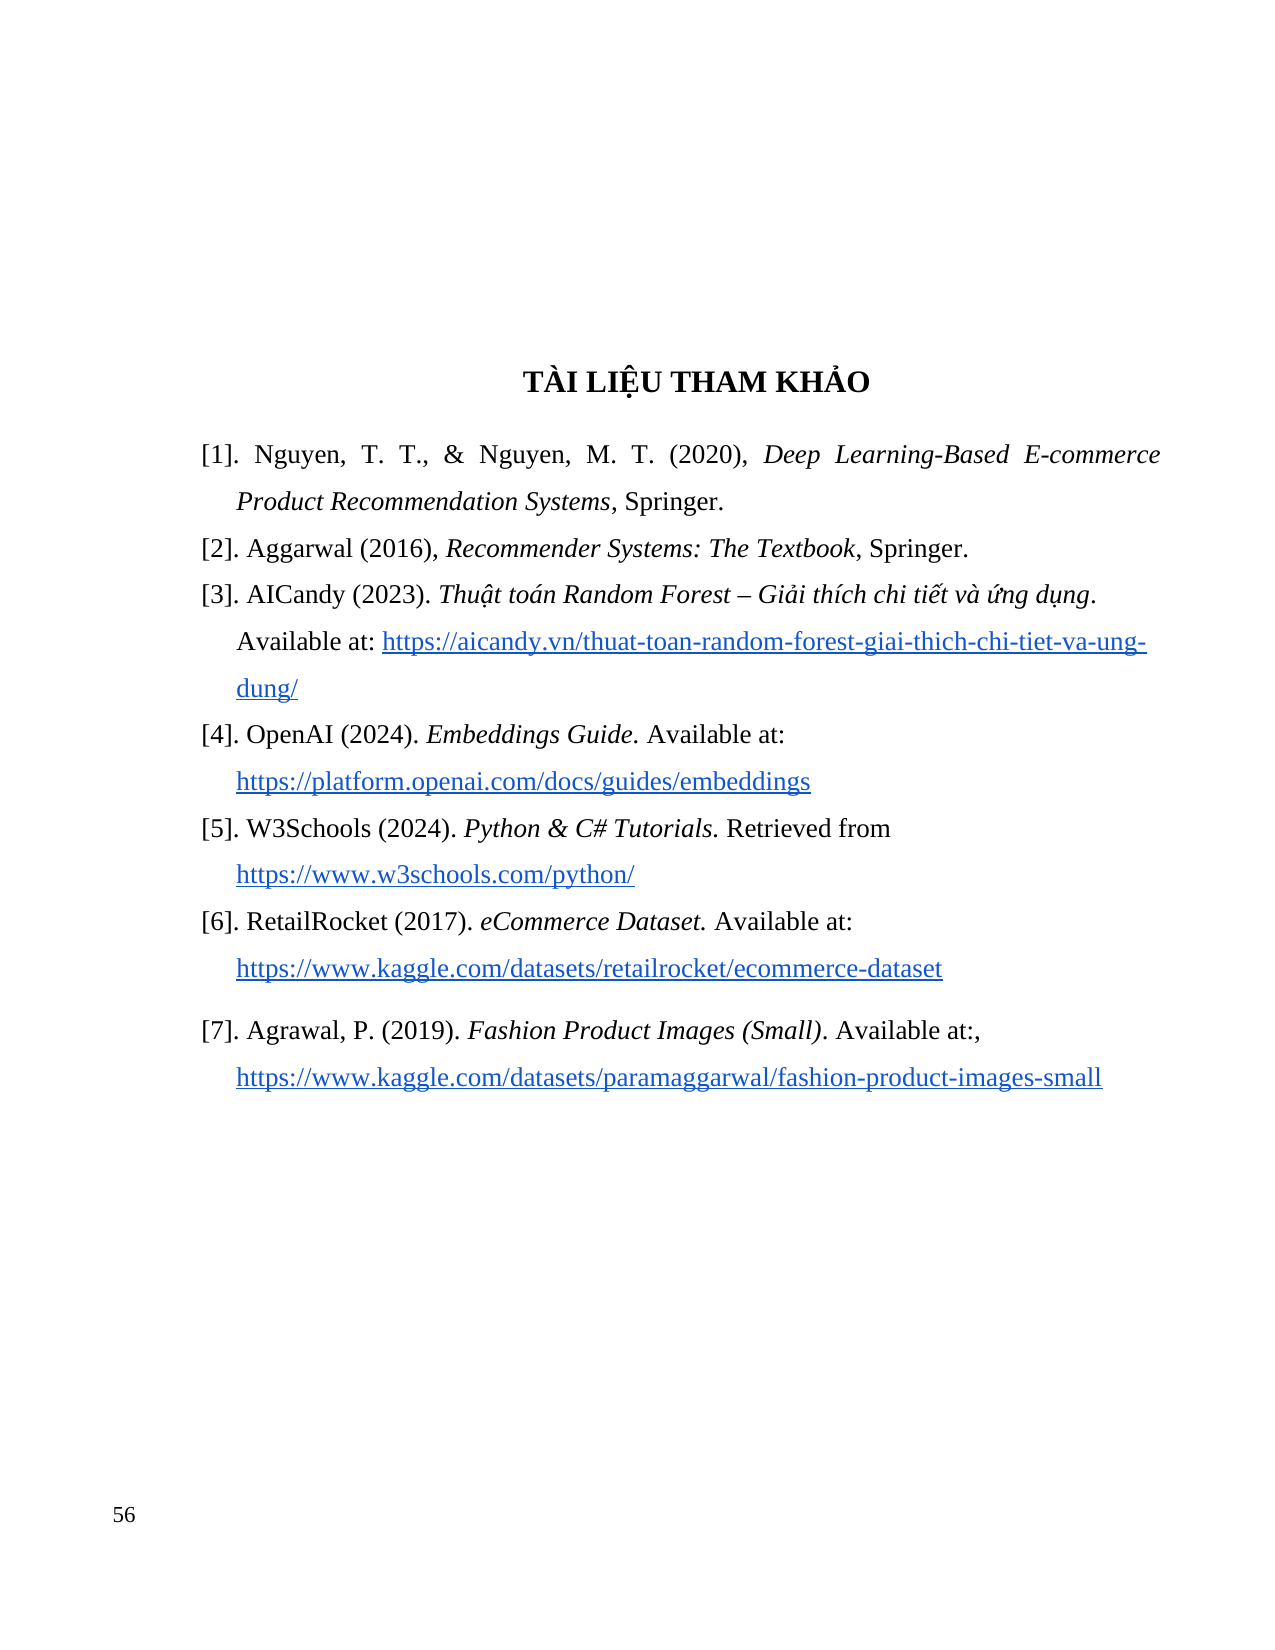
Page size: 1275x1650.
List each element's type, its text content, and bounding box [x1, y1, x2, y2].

text [3]. AICandy (2023). Thuật toán Random Forest – Giải thích chi tiết và ứng dụng. Available at: https://aicandy.vn/thuat-toan-random-forest-giai-thich-chi-tiet-va-ung-dung/ [201, 578, 1161, 703]
subtitle TÀI LIỆU THAM KHẢO [172, 364, 1002, 400]
text [5]. W3Schools (2024). Python & C# Tutorials. Retrieved from https://www.w3schools.com/python/ [201, 812, 1161, 890]
text [7]. Agrawal, P. (2019). Fashion Product Images (Small). Available at:, https://www.kaggle.com/datasets/paramaggarwal/fashion-product-images-small [201, 1014, 1161, 1092]
text [1]. Nguyen, T. T., & Nguyen, M. T. (2020), Deep Learning-Based E-commerce Product Recommendation Systems, Springer. [201, 438, 1161, 516]
text [6]. RetailRocket (2017). eCommerce Dataset. Available at: https://www.kaggle.com/datasets/retailrocket/ecommerce-dataset [201, 905, 1161, 983]
text [2]. Aggarwal (2016), Recommender Systems: The Textbook, Springer. [201, 532, 1161, 563]
text [4]. OpenAI (2024). Embeddings Guide. Available at: https://platform.openai.com/docs/guides/embeddings [201, 718, 1161, 796]
